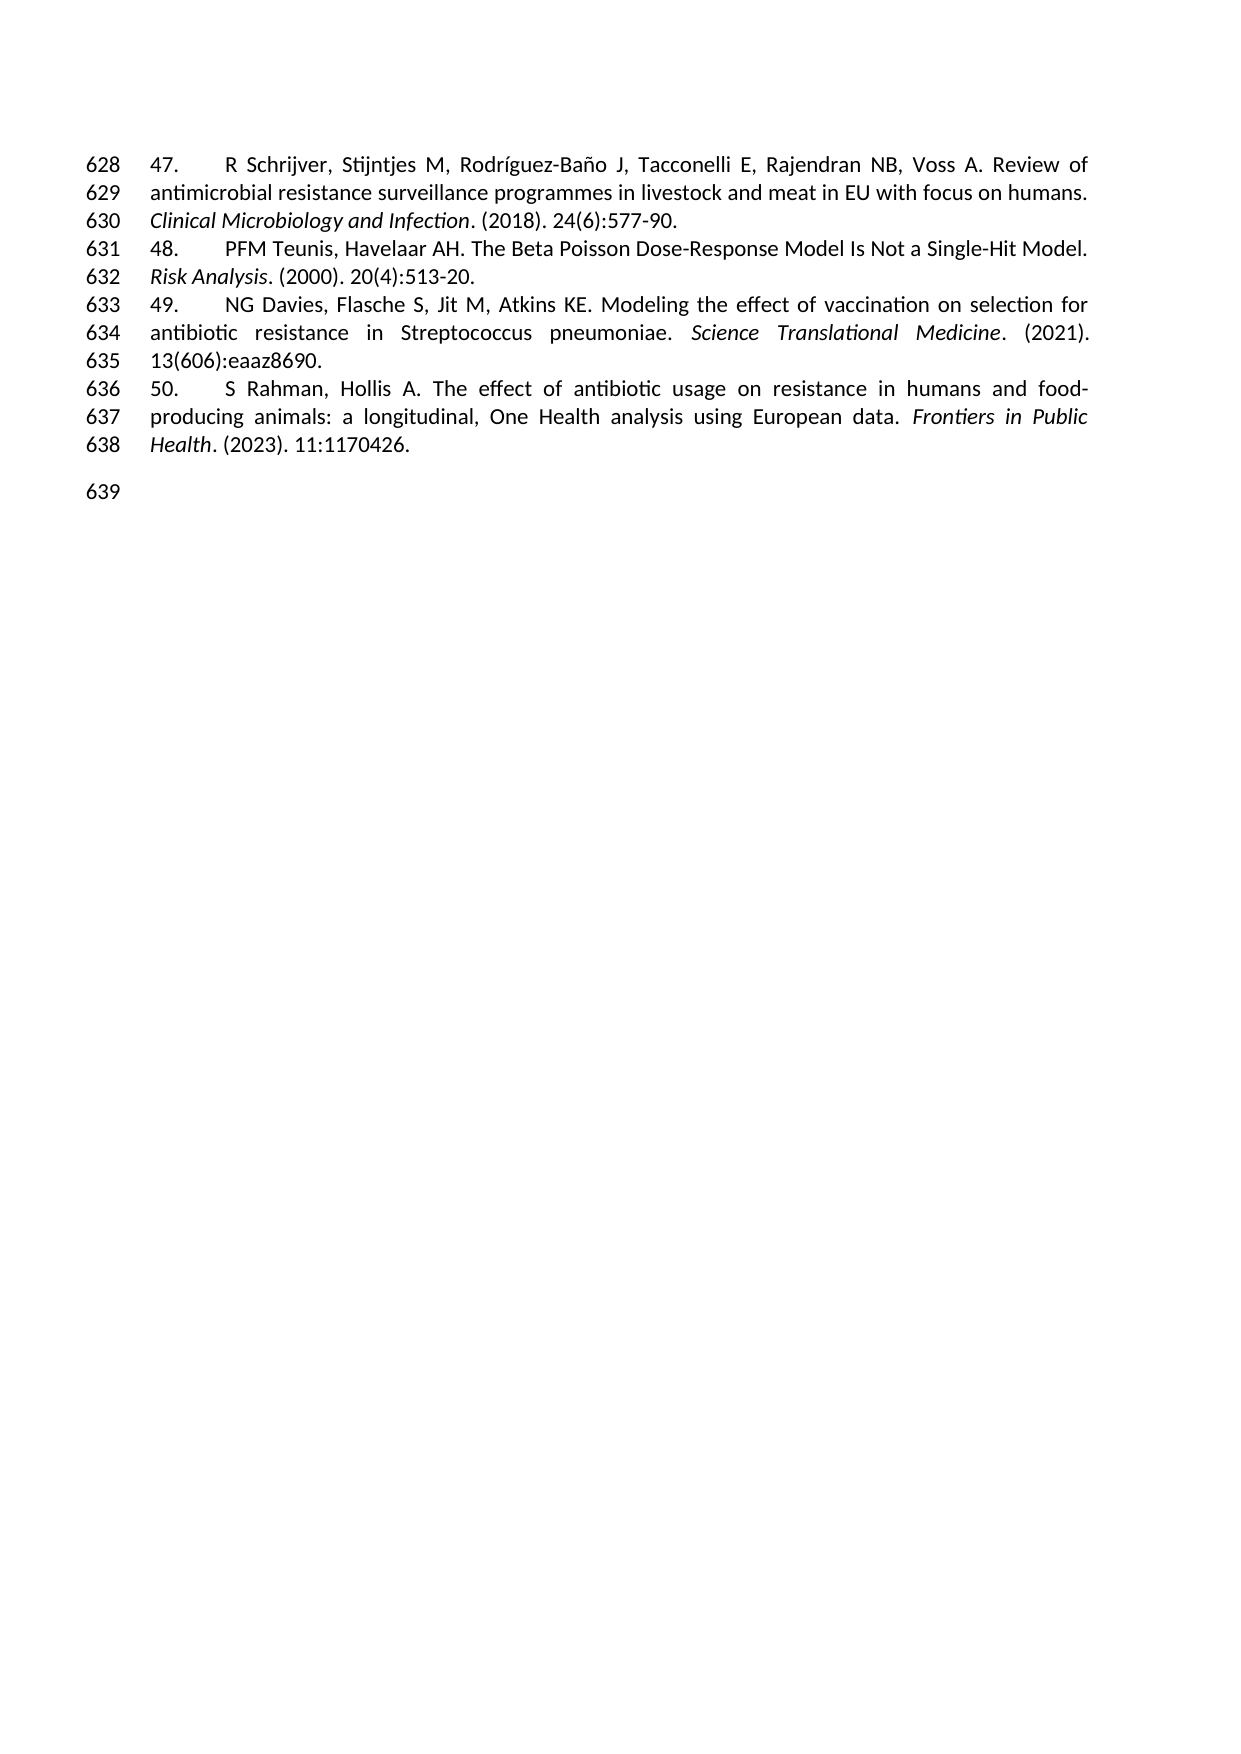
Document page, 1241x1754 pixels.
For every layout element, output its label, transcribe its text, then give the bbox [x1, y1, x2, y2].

text 47. R Schrijver, Stijntjes M, Rodríguez-Baño J, Tacconelli E, Rajendran NB, Voss A. Review of antimicrobial resistance surveillance programmes in livestock and meat in EU with focus on humans. Clinical Microbiology and Infection. (2018). 24(6):577-90. [150, 150, 1090, 234]
text 48. PFM Teunis, Havelaar AH. The Beta Poisson Dose-Response Model Is Not a Single-Hit Model. Risk Analysis. (2000). 20(4):513-20. [150, 234, 1090, 290]
text 49. NG Davies, Flasche S, Jit M, Atkins KE. Modeling the effect of vaccination on selection for antibiotic resistance in Streptococcus pneumoniae. Science Translational Medicine. (2021). 13(606):eaaz8690. [150, 290, 1090, 374]
text 50. S Rahman, Hollis A. The effect of antibiotic usage on resistance in humans and food-producing animals: a longitudinal, One Health analysis using European data. Frontiers in Public Health. (2023). 11:1170426. [150, 374, 1090, 458]
